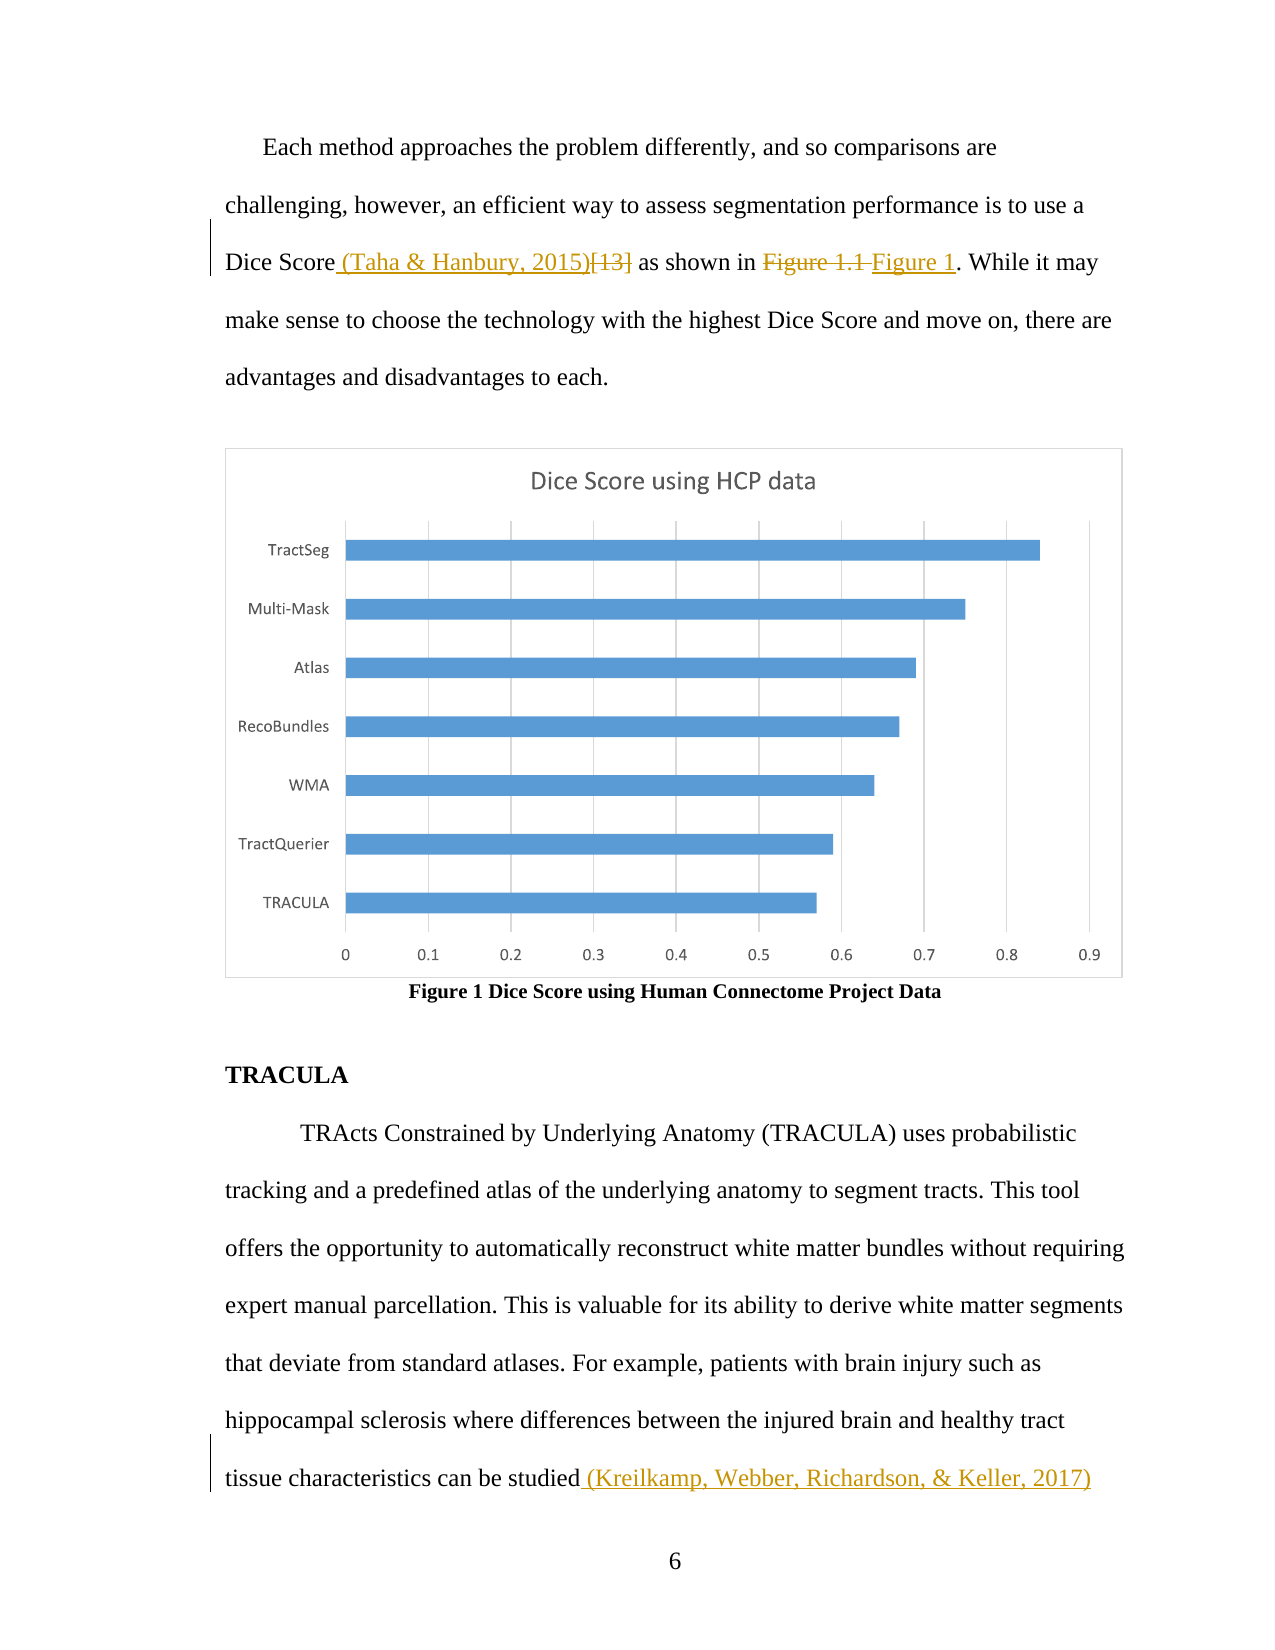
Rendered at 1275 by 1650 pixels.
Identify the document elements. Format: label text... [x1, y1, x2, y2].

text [225, 1118, 1125, 1492]
text TRACULA [225, 1060, 1125, 1089]
text Figure 1 Dice Score using Human Connectome Project Data [225, 979, 1125, 1003]
text Each method approaches the problem differently, and so comparisons are challenging, however, an efficient way to assess segmentation performance is to use a Dice Score as shown in . While it may make sense to choose the technology with the highest Dice Score and move on, there are advantages and disadvantages to each. [225, 132, 1125, 391]
